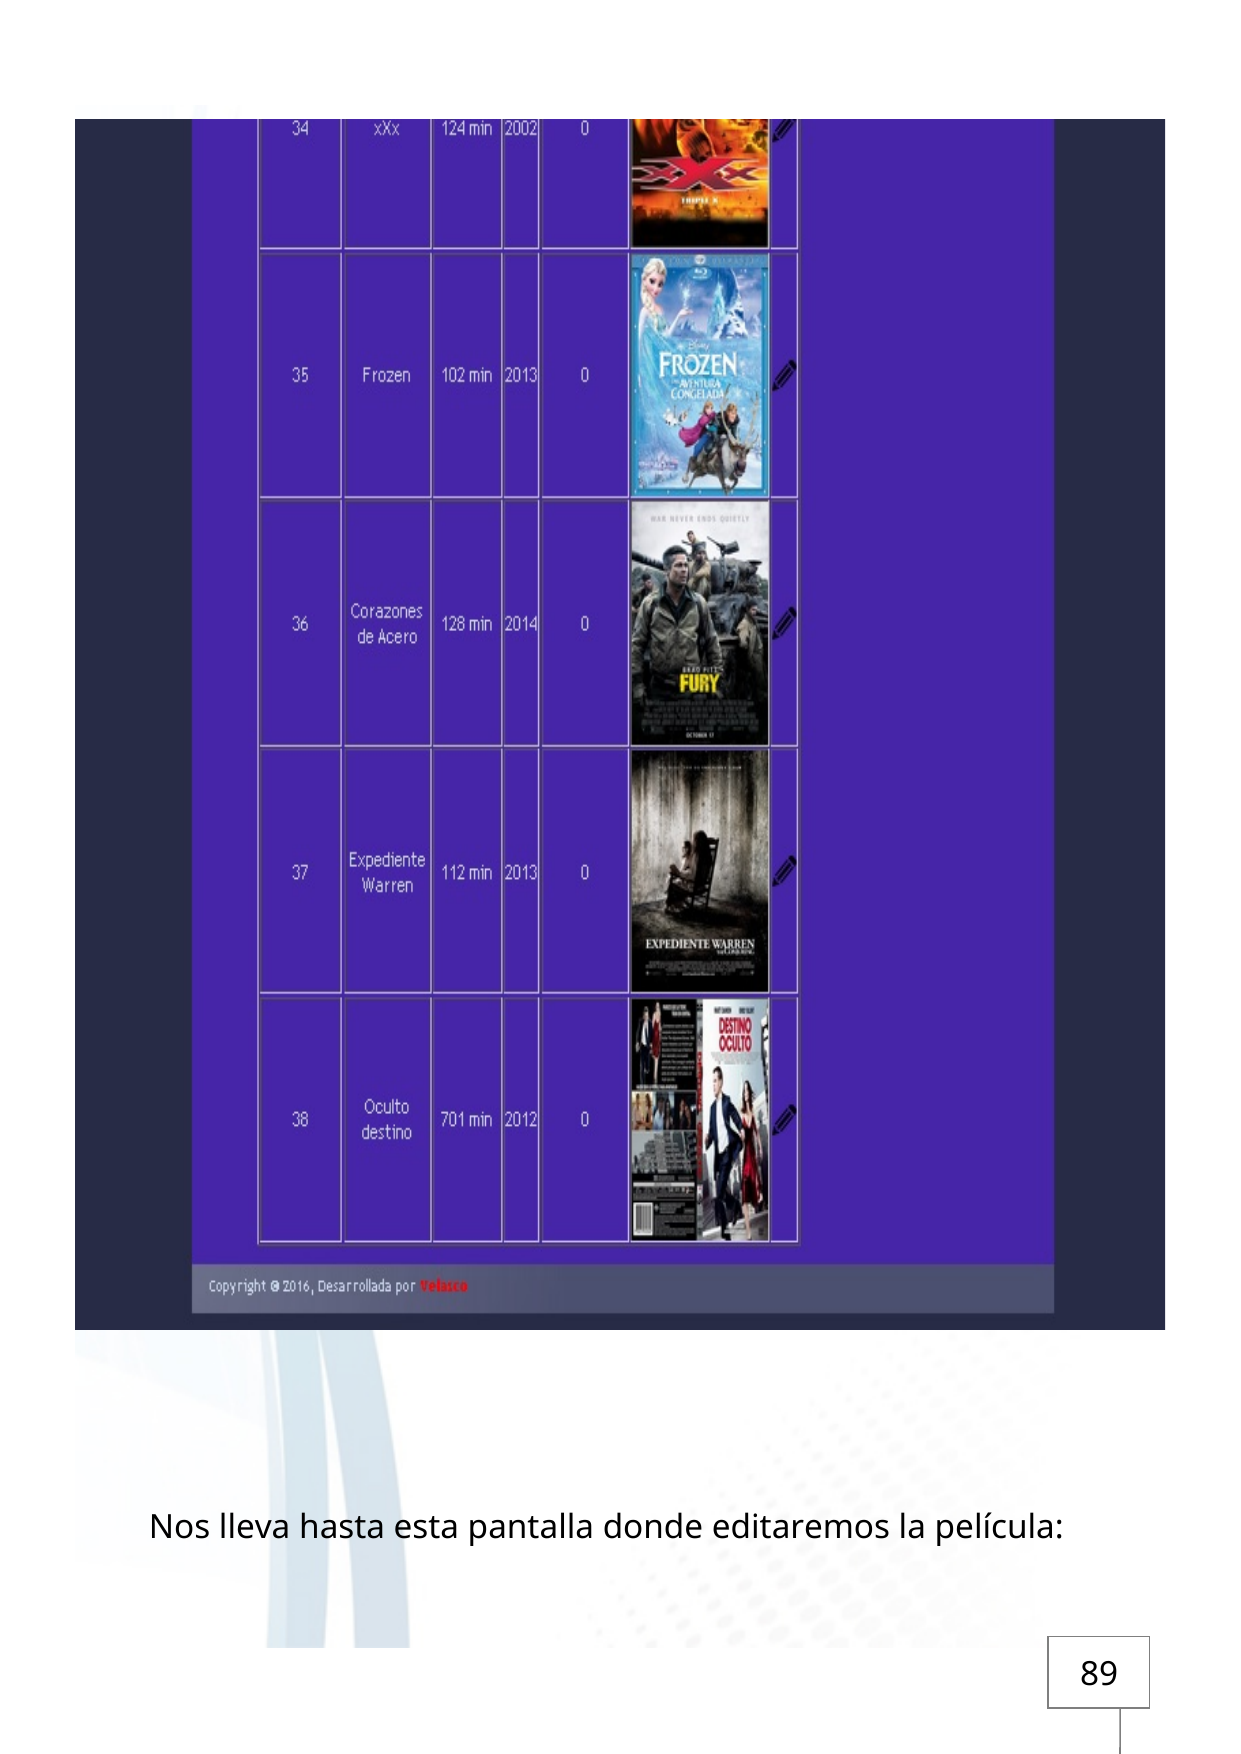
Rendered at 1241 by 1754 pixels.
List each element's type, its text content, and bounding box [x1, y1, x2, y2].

text Nos lleva hasta esta pantalla donde editaremos la película: [75, 1503, 1165, 1548]
picture [75, 105, 1166, 1503]
picture [75, 1548, 1165, 1648]
picture [1049, 1637, 1149, 1648]
